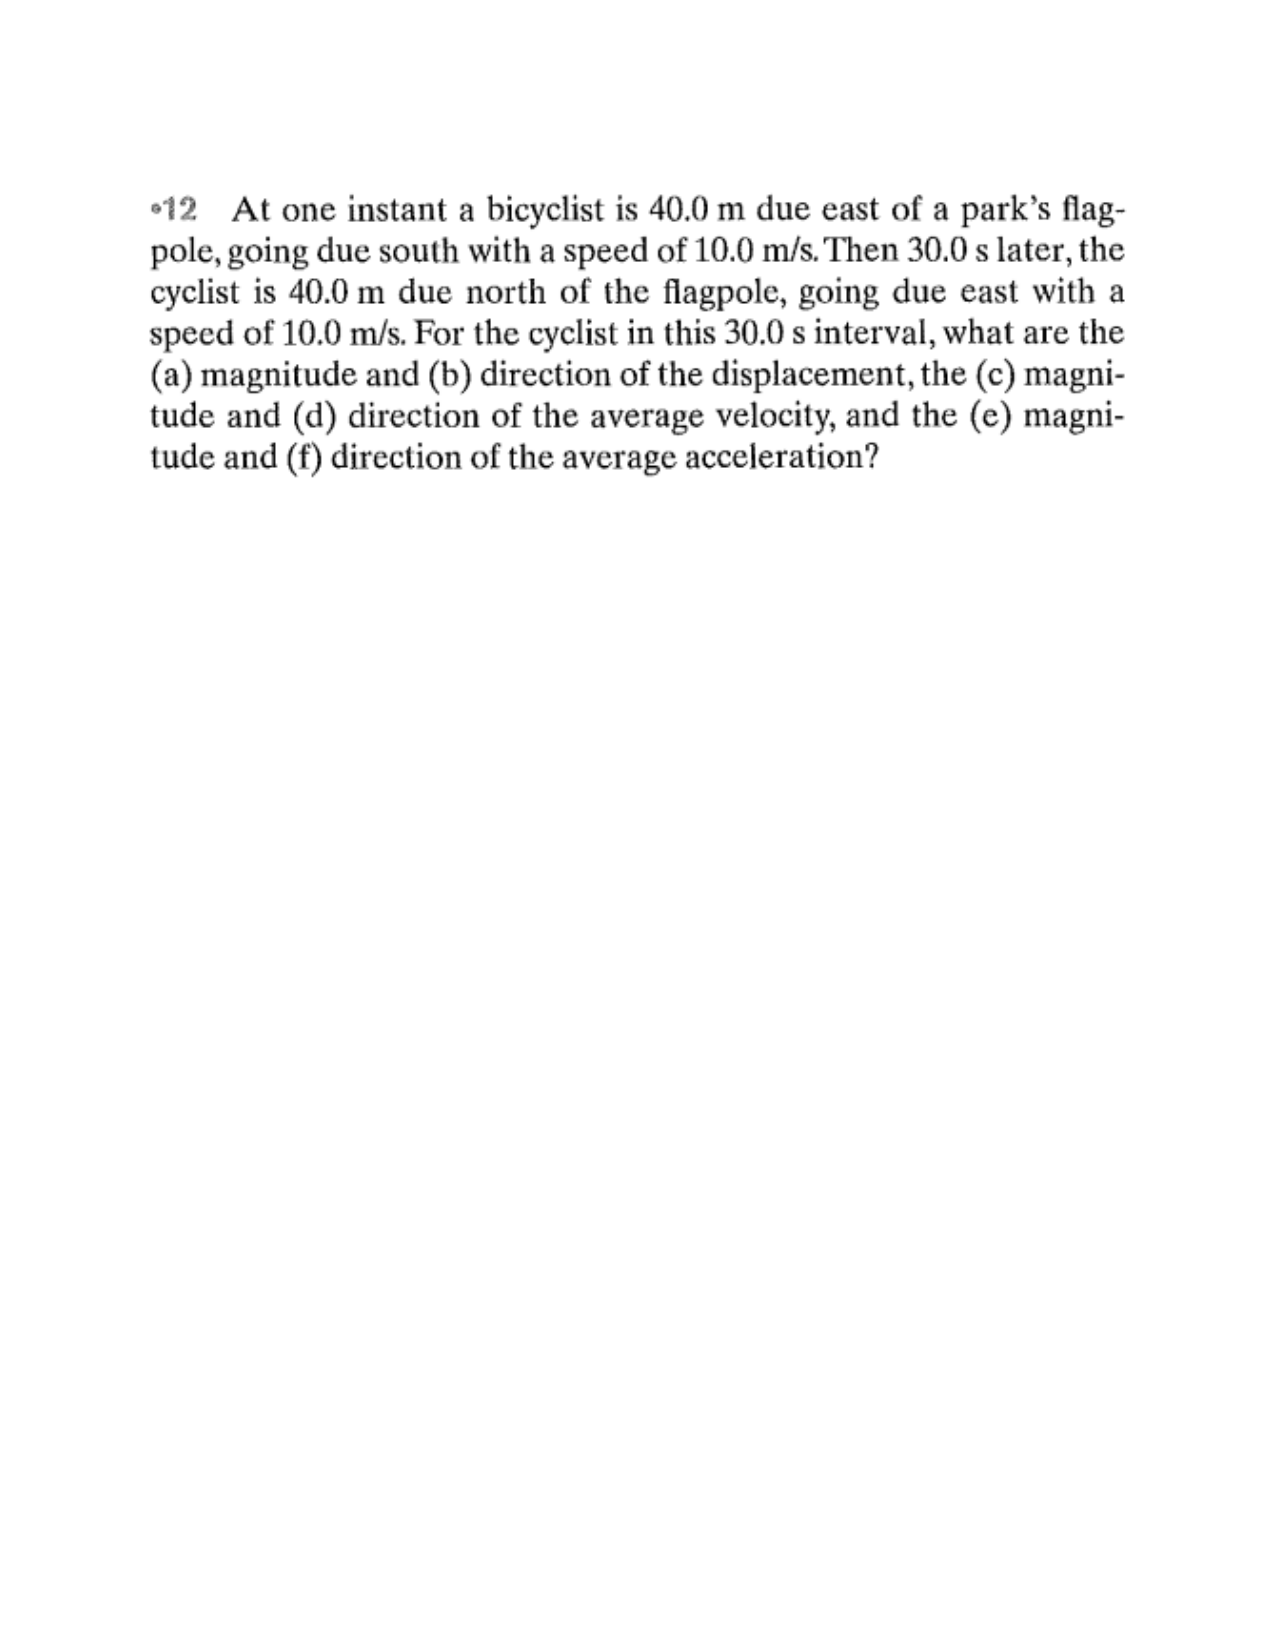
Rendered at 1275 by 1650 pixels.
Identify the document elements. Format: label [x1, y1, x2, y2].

picture [135, 180, 1144, 487]
